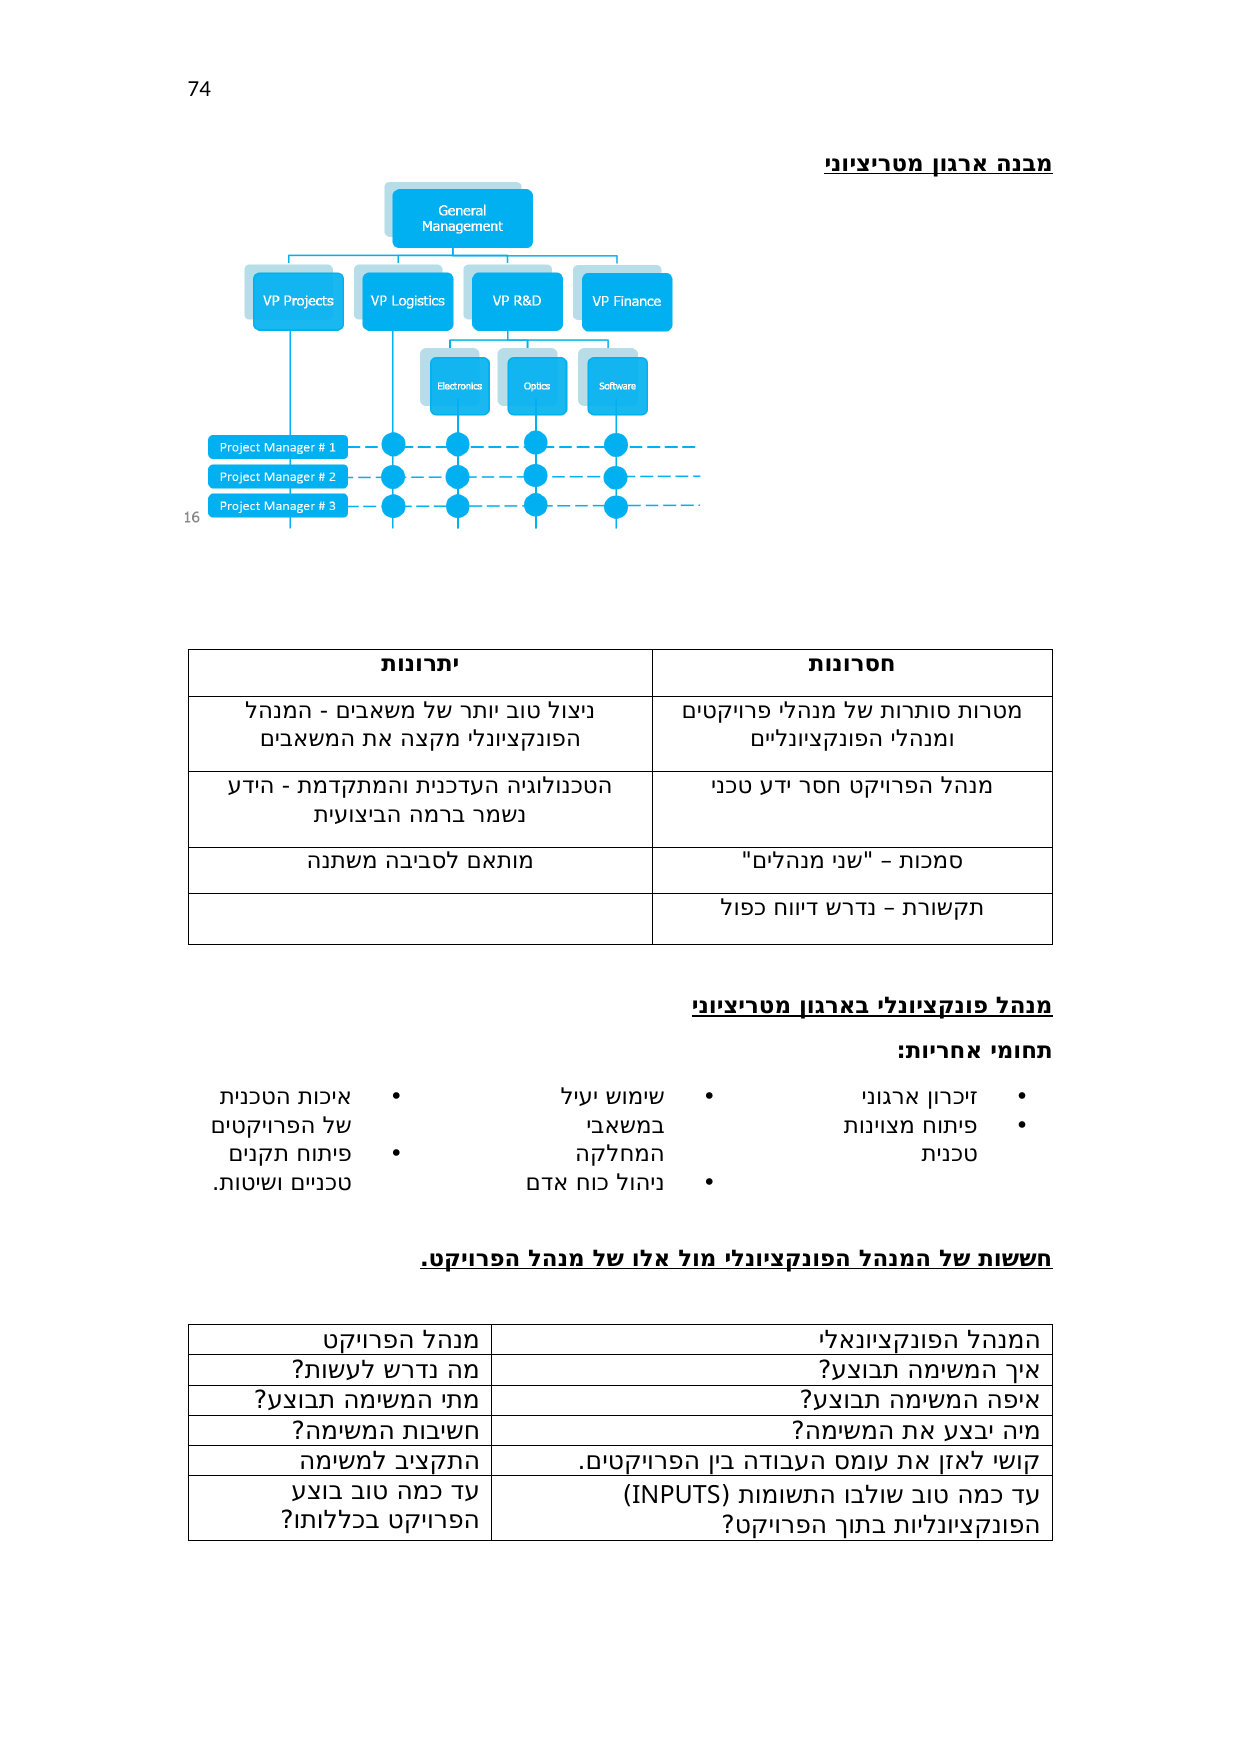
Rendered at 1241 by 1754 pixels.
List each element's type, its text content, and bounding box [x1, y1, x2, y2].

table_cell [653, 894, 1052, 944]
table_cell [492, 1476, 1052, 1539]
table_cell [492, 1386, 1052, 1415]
text תחומי אחריות: [187, 1038, 1053, 1064]
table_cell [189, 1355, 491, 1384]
list איכות הטכנית של הפרויקטים [187, 1083, 389, 1138]
text מנהל פונקציונלי בארגון מטריציוני [187, 992, 1053, 1019]
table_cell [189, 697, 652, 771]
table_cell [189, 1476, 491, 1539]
list זיכרון ארגוני [813, 1083, 1015, 1110]
text מבנה ארגון מטריציוני [187, 150, 1053, 177]
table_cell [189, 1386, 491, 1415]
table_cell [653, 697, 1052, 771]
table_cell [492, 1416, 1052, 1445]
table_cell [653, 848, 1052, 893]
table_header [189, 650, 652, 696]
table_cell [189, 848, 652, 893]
text חששות של המנהל הפונקציונלי מול אלו של מנהל הפרויקט. [187, 1245, 1053, 1272]
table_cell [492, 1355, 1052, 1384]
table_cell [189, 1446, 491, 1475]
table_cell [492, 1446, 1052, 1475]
list פיתוח מצוינות טכנית [813, 1112, 1015, 1167]
list פיתוח תקנים טכניים ושיטות. [187, 1141, 389, 1196]
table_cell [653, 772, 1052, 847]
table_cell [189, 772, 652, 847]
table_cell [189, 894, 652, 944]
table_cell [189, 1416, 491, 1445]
list ניהול כוח אדם [501, 1169, 702, 1196]
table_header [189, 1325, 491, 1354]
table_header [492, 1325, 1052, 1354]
list שימוש יעיל במשאבי המחלקה [501, 1083, 702, 1167]
picture [185, 182, 722, 534]
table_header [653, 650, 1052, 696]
